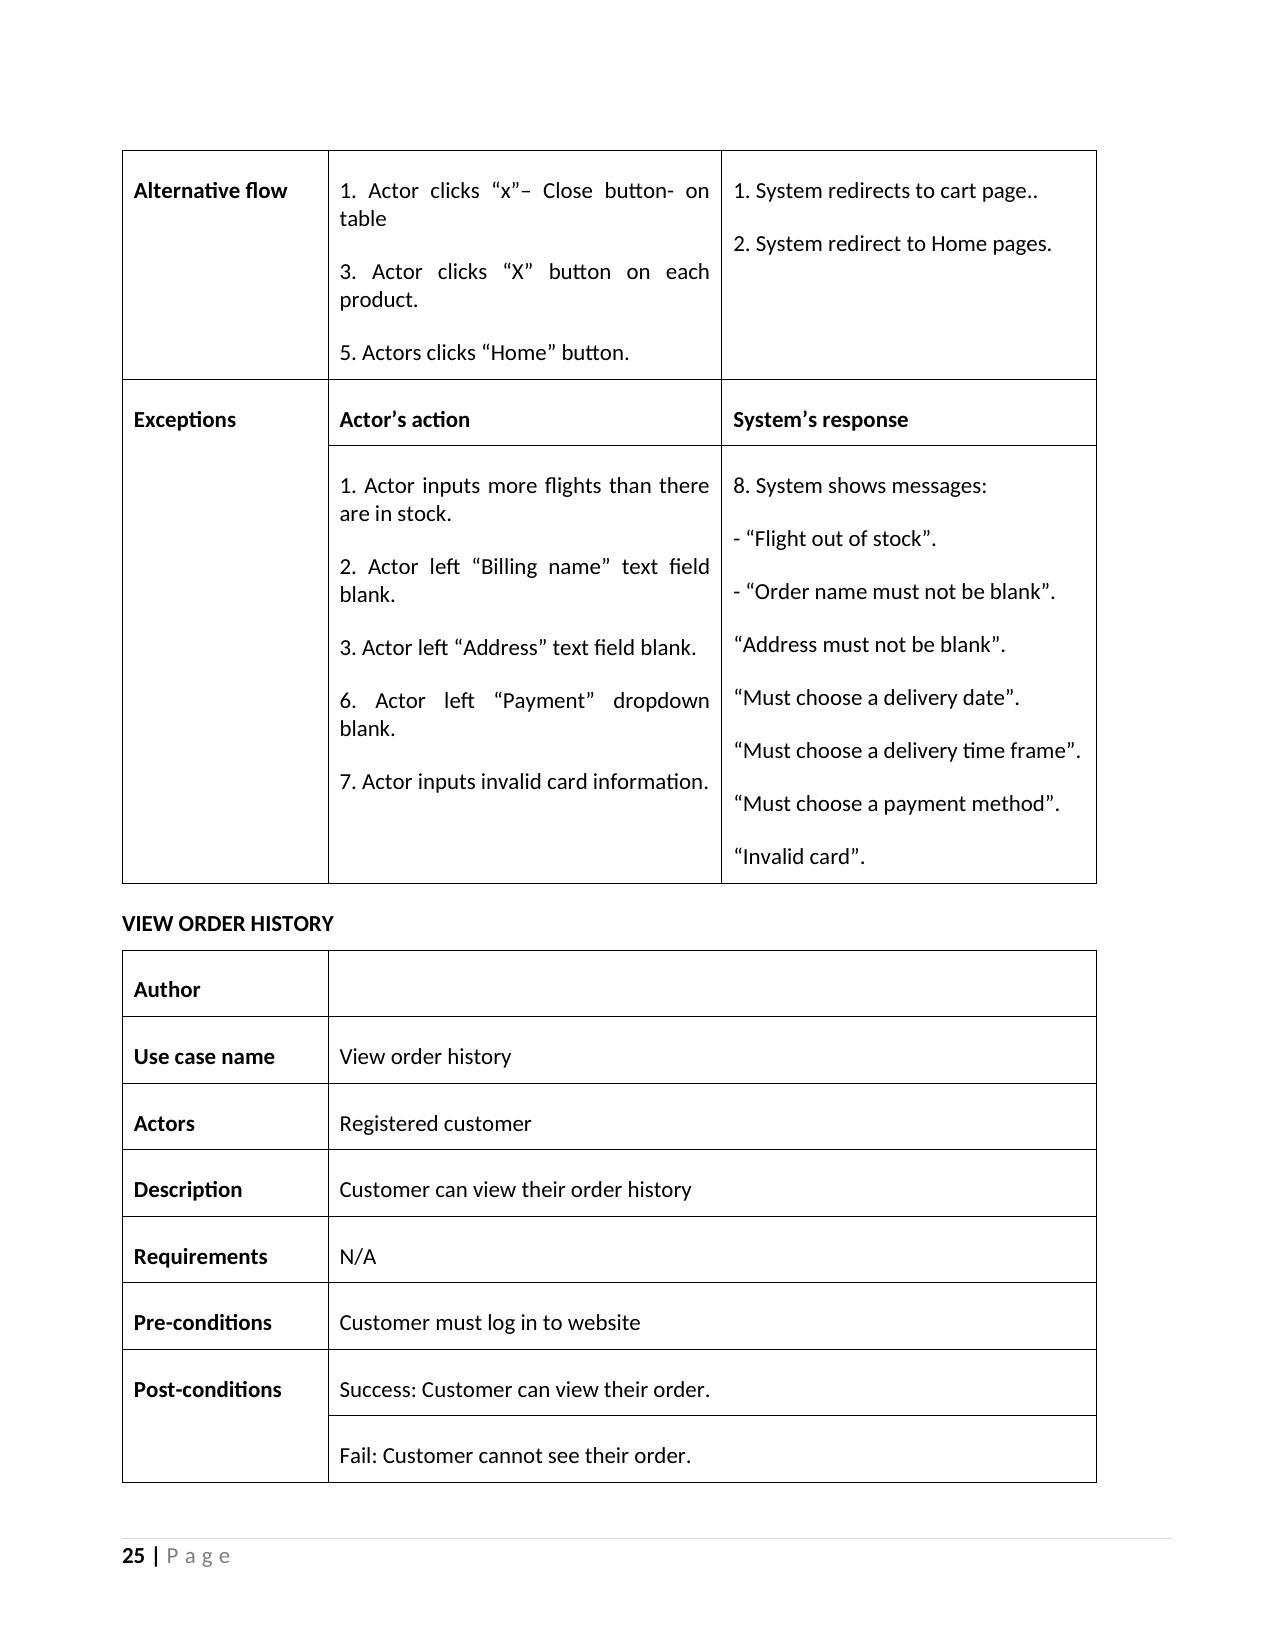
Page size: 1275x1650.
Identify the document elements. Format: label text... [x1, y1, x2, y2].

table_cell Use case name [123, 1017, 328, 1083]
table_cell 1. System redirects to cart page.. 2. System redirect to Home pages. [722, 151, 1096, 379]
table_header [329, 951, 1096, 1016]
table_cell Description [123, 1150, 328, 1216]
table_cell Customer must log in to website [329, 1283, 1096, 1349]
table_cell Pre-conditions [123, 1283, 328, 1349]
table_cell View order history [329, 1017, 1096, 1083]
table_cell Exceptions [123, 380, 328, 883]
table_cell Success: Customer can view their order. [329, 1350, 1096, 1415]
table_cell Customer can view their order history [329, 1150, 1096, 1216]
text VIEW ORDER HISTORY [122, 909, 1172, 937]
table_cell N/A [329, 1217, 1096, 1282]
table_cell 1. Actor clicks “x”– Close button- on table 3. Actor clicks “X” button on each product. 5. Actors clicks “Home” button. [329, 151, 721, 379]
table_cell Fail: Customer cannot see their order. [329, 1416, 1096, 1482]
table_header Author [123, 951, 328, 1016]
table_cell Alternative flow [123, 151, 328, 379]
table_cell Registered customer [329, 1084, 1096, 1149]
table_cell 8. System shows messages: - “Flight out of stock”. - “Order name must not be blank”. “Address must not be blank”. “Must choose a delivery date”. “Must choose a delivery time frame”. “Must choose a payment method”. “Invalid card”. [722, 446, 1096, 883]
table_cell Actors [123, 1084, 328, 1149]
table_cell 1. Actor inputs more flights than there are in stock. 2. Actor left “Billing name” text field blank. 3. Actor left “Address” text field blank. 6. Actor left “Payment” dropdown blank. 7. Actor inputs invalid card information. [329, 446, 721, 883]
table_cell Requirements [123, 1217, 328, 1282]
table_cell Post-conditions [123, 1350, 328, 1482]
table_cell Actor’s action [329, 380, 721, 445]
table_cell System’s response [722, 380, 1096, 445]
